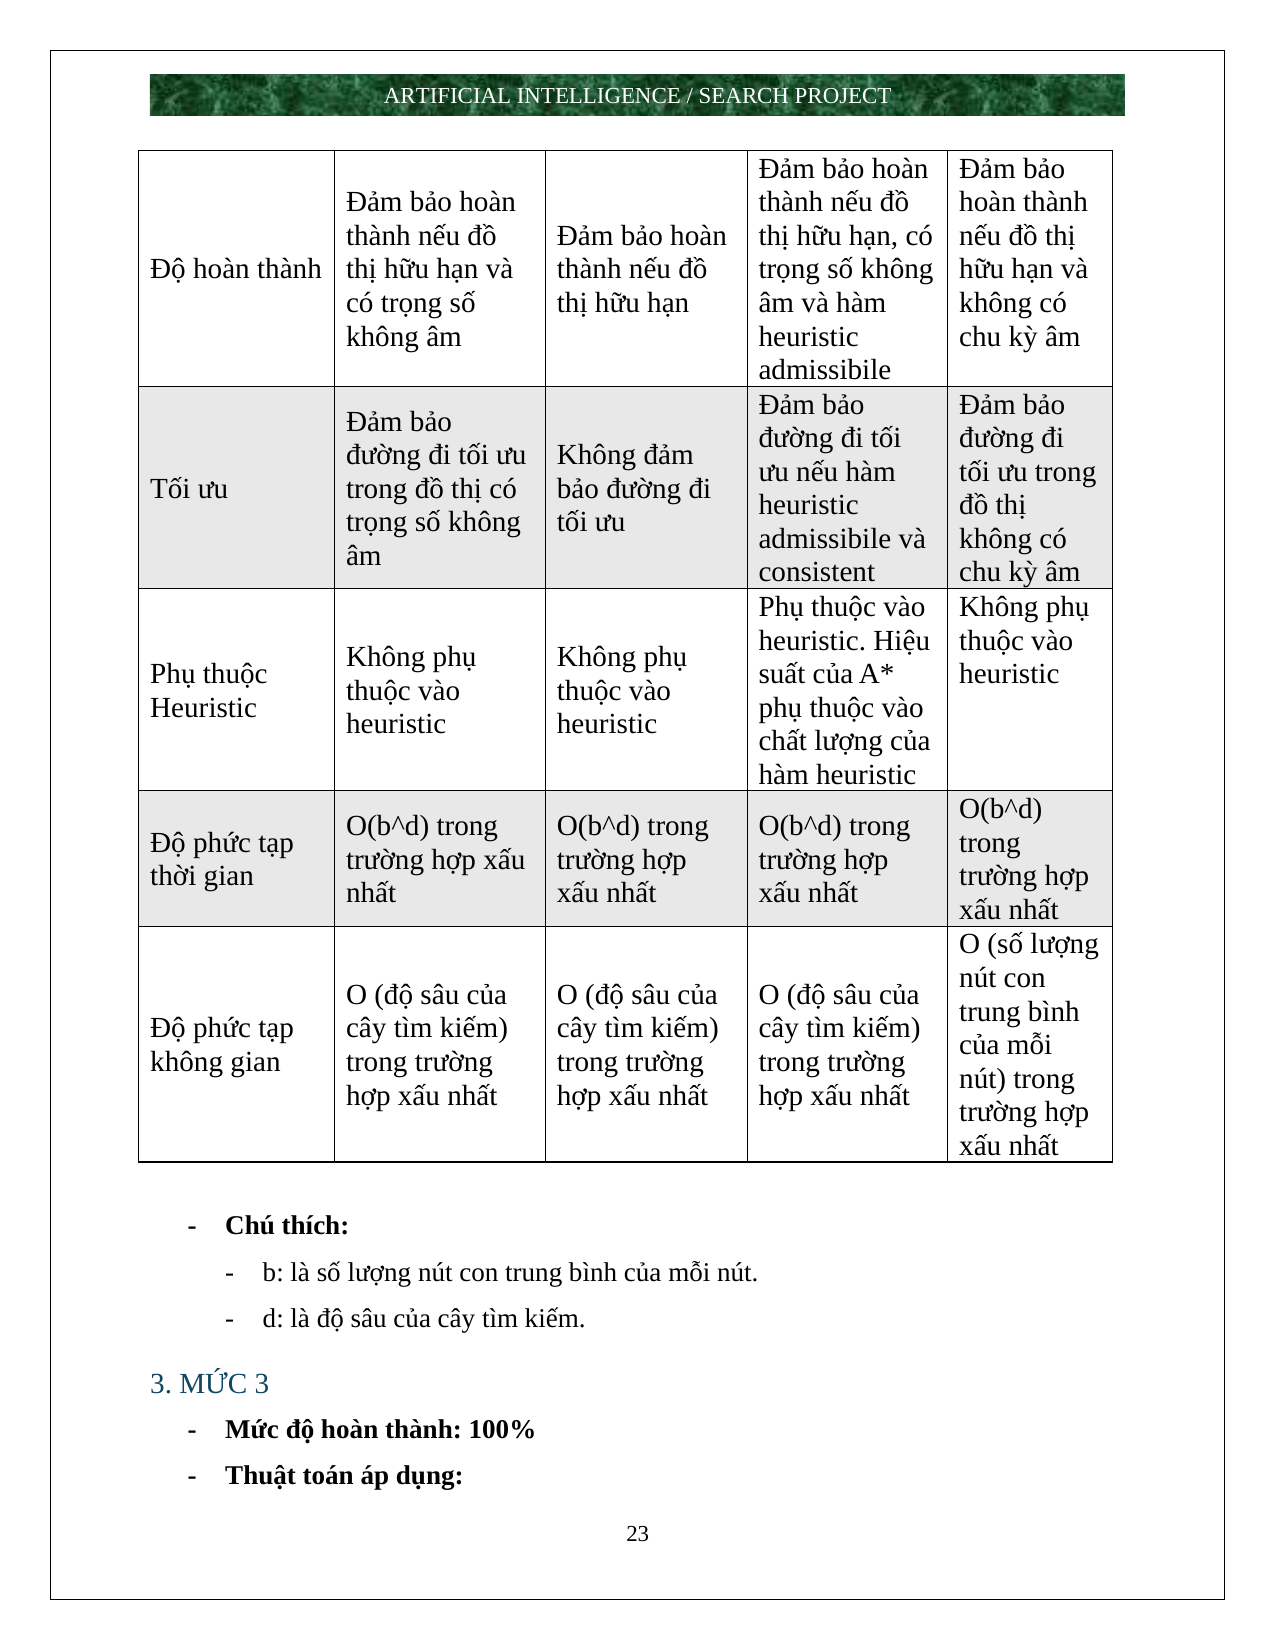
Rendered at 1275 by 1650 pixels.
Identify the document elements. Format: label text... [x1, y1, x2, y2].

picture [149, 74, 1125, 116]
table_cell O (số lượng nút con trung bình của mỗi nút) trong trường hợp xấu nhất [948, 927, 1112, 1161]
list d: là độ sâu của cây tìm kiếm. [225, 1302, 1125, 1334]
table_cell Đảm bảo hoàn thành nếu đồ thị hữu hạn, có trọng số không âm và hàm heuristic admissibile [748, 151, 947, 386]
list b: là số lượng nút con trung bình của mỗi nút. [225, 1256, 1125, 1287]
table_cell Không phụ thuộc vào heuristic [546, 589, 747, 790]
table_cell O (độ sâu của cây tìm kiếm) trong trường hợp xấu nhất [546, 927, 747, 1161]
table_cell Không đảm bảo đường đi tối ưu [546, 387, 747, 588]
table_cell Đảm bảo đường đi tối ưu trong đồ thị có trọng số không âm [335, 387, 545, 588]
table_cell O(b^d) trong trường hợp xấu nhất [948, 791, 1112, 926]
table_cell Độ hoàn thành [139, 151, 334, 386]
table_cell Tối ưu [139, 387, 334, 588]
subtitle 3. MỨC 3 [150, 1366, 1125, 1399]
table_cell O(b^d) trong trường hợp xấu nhất [748, 791, 947, 926]
list Thuật toán áp dụng: [187, 1459, 1125, 1491]
list Mức độ hoàn thành: 100% [187, 1413, 1125, 1444]
table_cell Đảm bảo hoàn thành nếu đồ thị hữu hạn [546, 151, 747, 386]
table_cell Đảm bảo hoàn thành nếu đồ thị hữu hạn và có trọng số không âm [335, 151, 545, 386]
table_cell Phụ thuộc Heuristic [139, 589, 334, 790]
list Chú thích: [187, 1209, 1125, 1240]
table_cell O (độ sâu của cây tìm kiếm) trong trường hợp xấu nhất [335, 927, 545, 1161]
table_cell Độ phức tạp không gian [139, 927, 334, 1161]
table_cell Phụ thuộc vào heuristic. Hiệu suất của A* phụ thuộc vào chất lượng của hàm heuristic [748, 589, 947, 790]
table_cell Đảm bảo hoàn thành nếu đồ thị hữu hạn và không có chu kỳ âm [948, 151, 1112, 386]
table_cell O(b^d) trong trường hợp xấu nhất [546, 791, 747, 926]
table_cell O(b^d) trong trường hợp xấu nhất [335, 791, 545, 926]
table_cell Không phụ thuộc vào heuristic [335, 589, 545, 790]
table_cell Đảm bảo đường đi tối ưu nếu hàm heuristic admissibile và consistent [748, 387, 947, 588]
table_cell Đảm bảo đường đi tối ưu trong đồ thị không có chu kỳ âm [948, 387, 1112, 588]
table_cell Không phụ thuộc vào heuristic [948, 589, 1112, 790]
table_cell Độ phức tạp thời gian [139, 791, 334, 926]
table_cell O (độ sâu của cây tìm kiếm) trong trường hợp xấu nhất [748, 927, 947, 1161]
